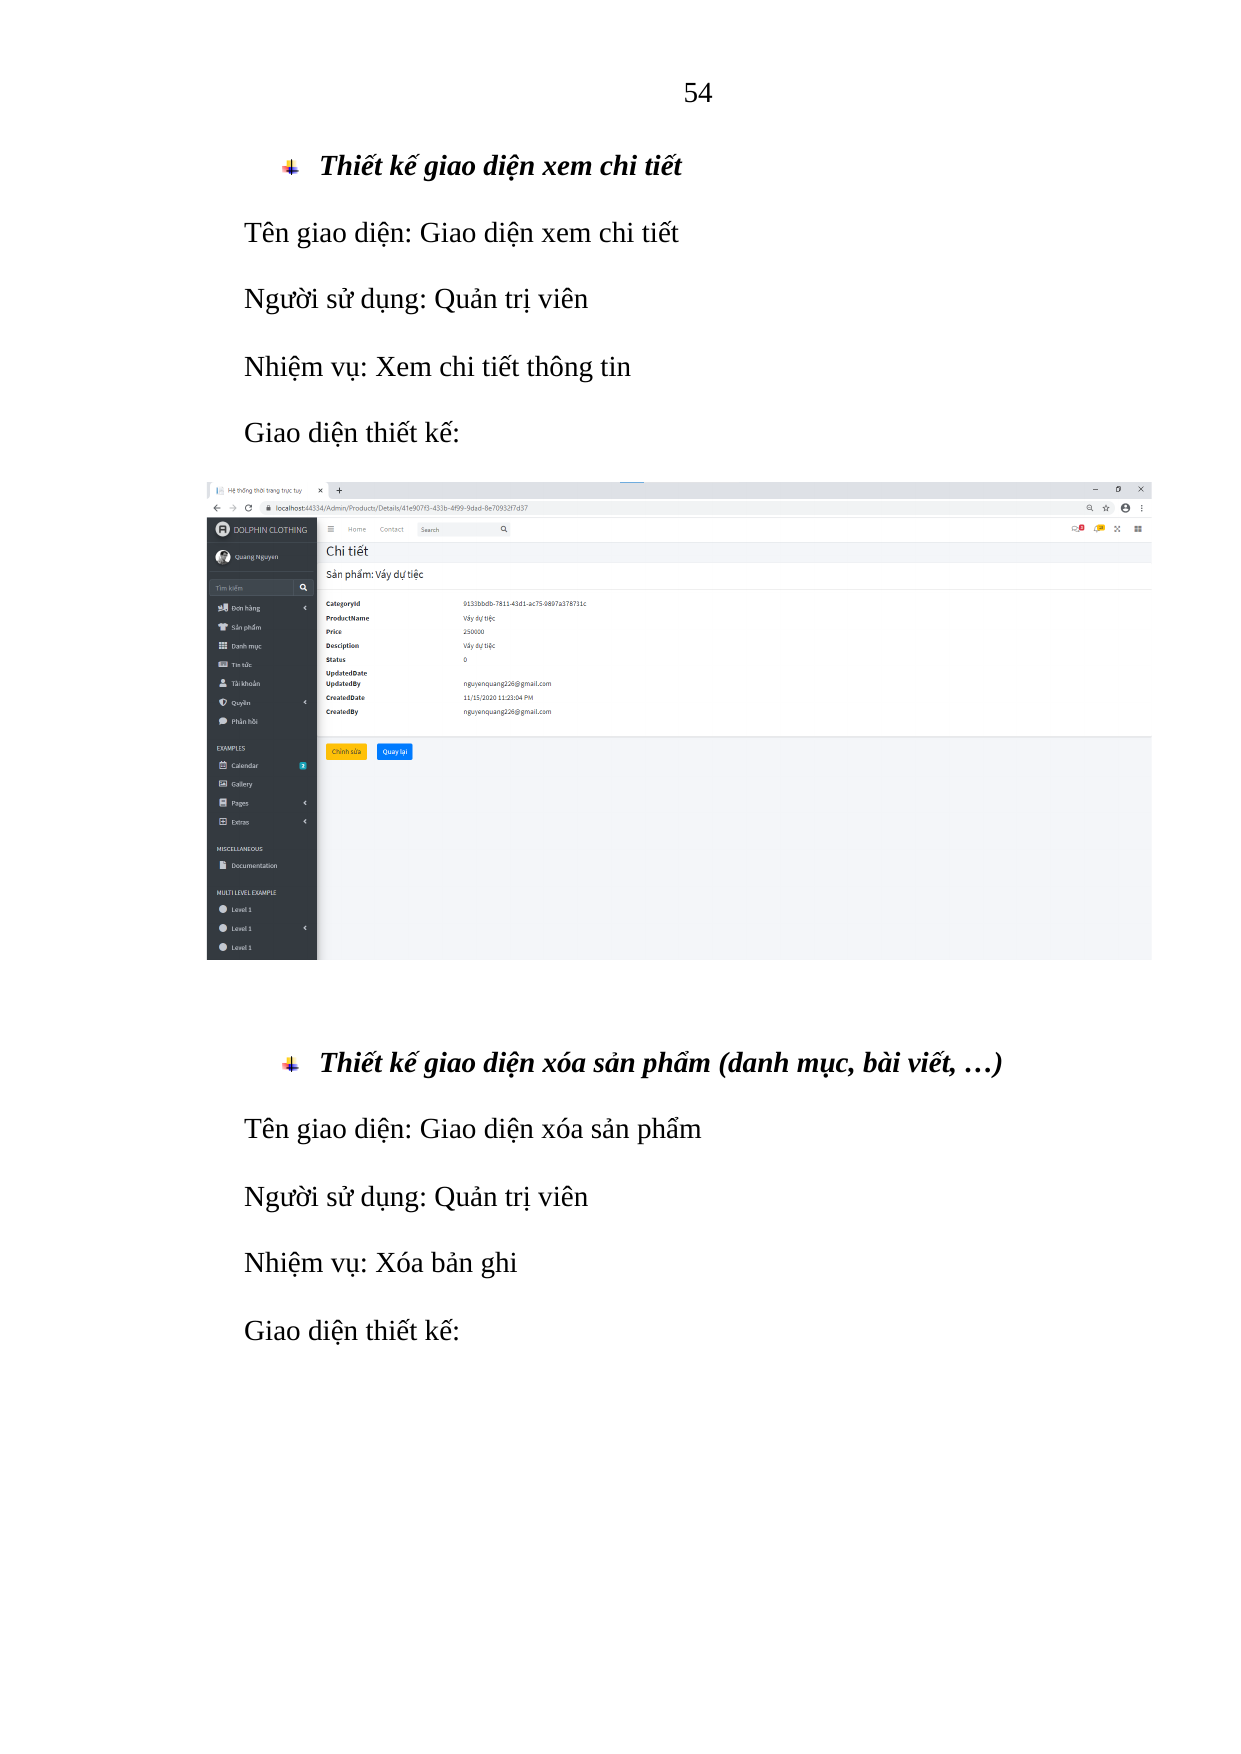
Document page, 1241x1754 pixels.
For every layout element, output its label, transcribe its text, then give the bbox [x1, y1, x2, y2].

text Tên giao diện: Giao diện xem chi tiết [207, 215, 1152, 248]
text Người sử dụng: Quản trị viên [207, 282, 1152, 315]
picture [282, 1055, 299, 1072]
list Thiết kế giao diện xem chi tiết [281, 148, 1152, 181]
picture [206, 482, 1152, 960]
text Nhiệm vụ: Xóa bản ghi [207, 1246, 1152, 1279]
text Tên giao diện: Giao diện xóa sản phẩm [207, 1112, 1152, 1145]
picture [282, 158, 299, 175]
list Thiết kế giao diện xóa sản phẩm (danh mục, bài viết, …) [281, 1045, 1152, 1078]
text Người sử dụng: Quản trị viên [207, 1179, 1152, 1212]
text Giao diện thiết kế: [207, 416, 1152, 449]
text Nhiệm vụ: Xem chi tiết thông tin [207, 349, 1152, 382]
text Giao diện thiết kế: [207, 1313, 1152, 1346]
